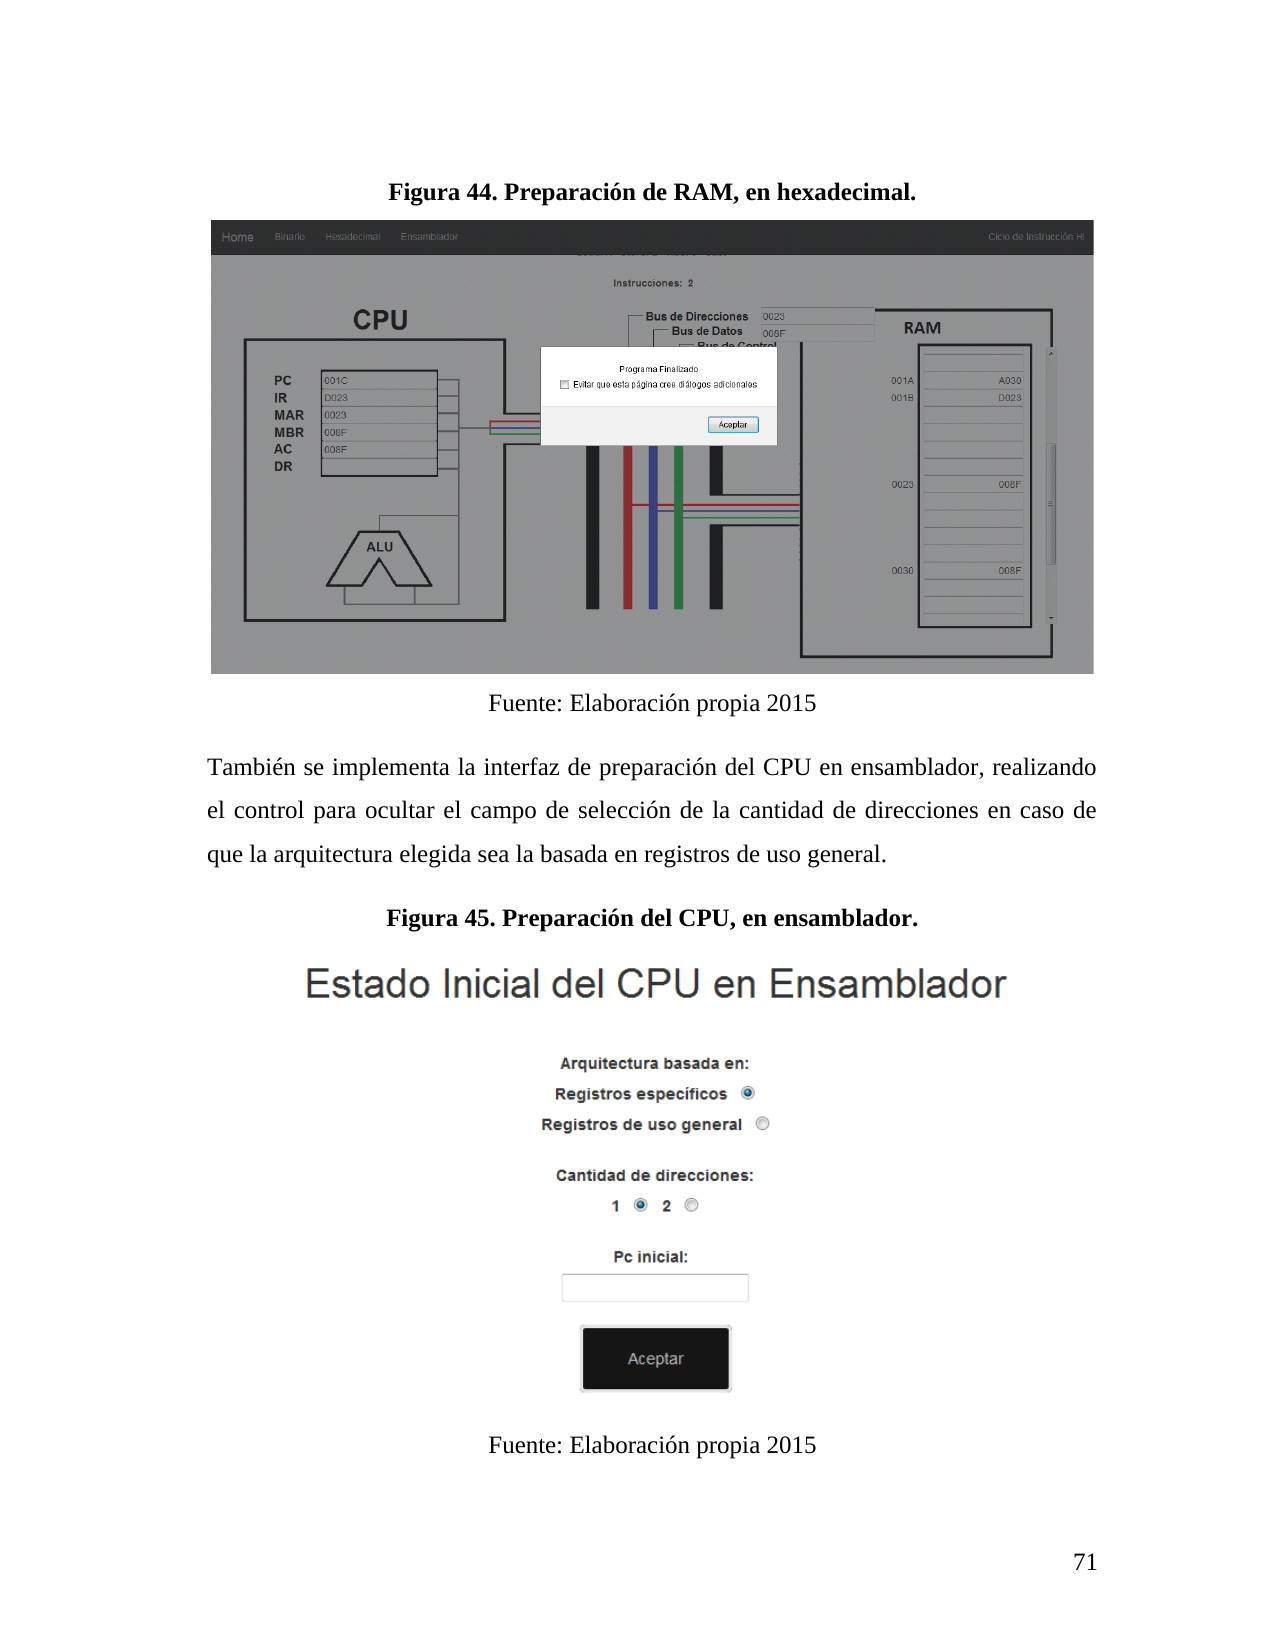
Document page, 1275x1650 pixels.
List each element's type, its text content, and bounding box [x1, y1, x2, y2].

text Fuente: Elaboración propia 2015 [207, 688, 1098, 717]
text Fuente: Elaboración propia 2015 [207, 1430, 1098, 1459]
text Figura 44. Preparación de RAM, en hexadecimal. [207, 177, 1098, 206]
picture [284, 945, 1020, 1417]
text Figura 45. Preparación del CPU, en ensamblador. [207, 903, 1098, 931]
picture [211, 220, 1094, 674]
text También se implementa la interfaz de preparación del CPU en ensamblador, realizando el control para ocultar el campo de selección de la cantidad de direcciones en caso de que la arquitectura elegida sea la basada en registros de uso general. [207, 752, 1098, 867]
